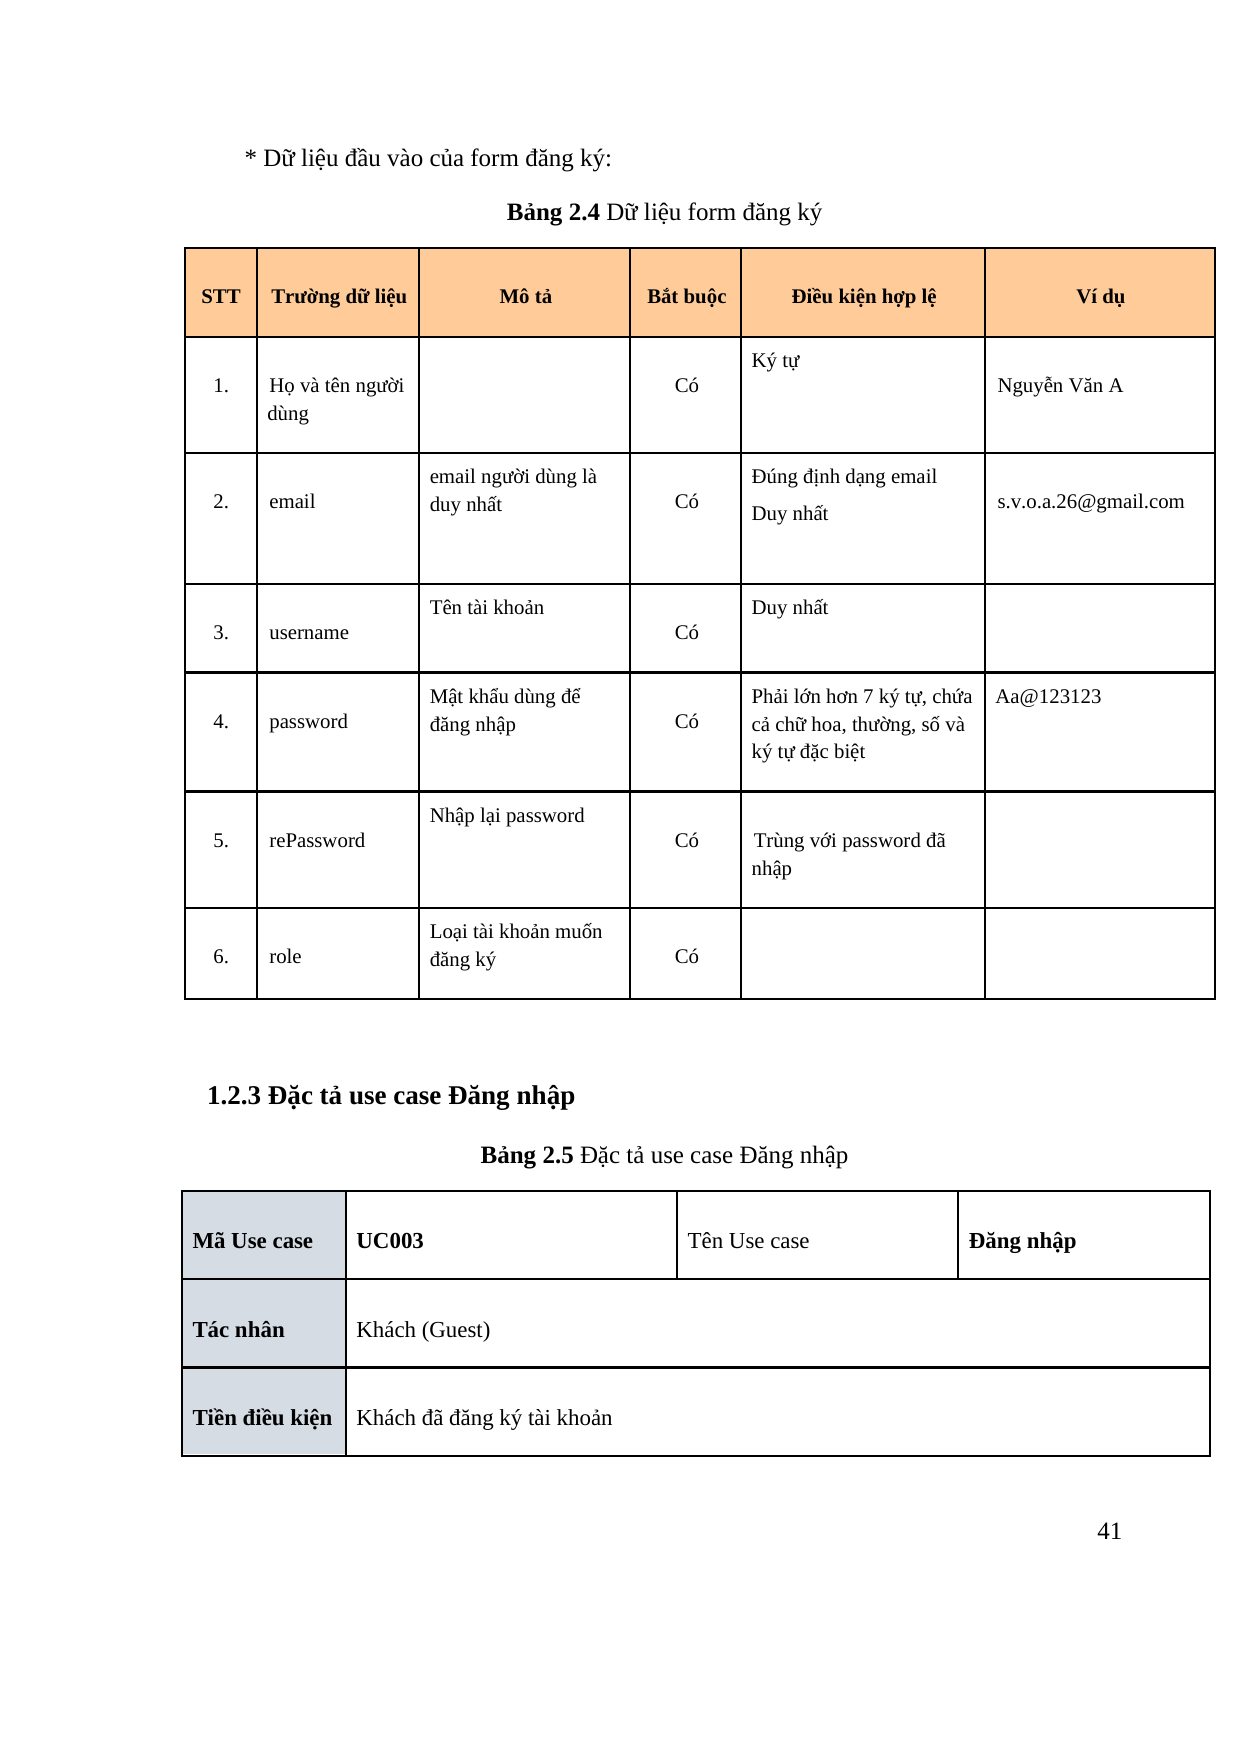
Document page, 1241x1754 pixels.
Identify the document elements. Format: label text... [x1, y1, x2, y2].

table_cell Có [631, 585, 740, 671]
table_cell Tác nhân [183, 1280, 345, 1366]
table_cell 3. [186, 585, 256, 671]
table_cell Có [631, 793, 740, 907]
table_cell Trùng với password đã nhập [742, 793, 984, 907]
table_cell rePassword [258, 793, 418, 907]
table_cell Họ và tên người dùng [258, 338, 418, 452]
text * Dữ liệu đầu vào của form đăng ký: [207, 143, 1122, 172]
table_header Mô tả [420, 249, 629, 336]
table_cell 1. [186, 338, 256, 452]
table_cell Có [631, 338, 740, 452]
table_cell Khách (Guest) [347, 1280, 1209, 1366]
table_cell 2. [186, 454, 256, 583]
table_cell email người dùng là duy nhất [420, 454, 629, 583]
table_cell [986, 793, 1214, 907]
table_cell Có [631, 454, 740, 583]
table_cell [986, 585, 1214, 671]
table_header Trường dữ liệu [258, 249, 418, 336]
table_header STT [186, 249, 256, 336]
table_header Điều kiện hợp lệ [742, 249, 984, 336]
table_cell Có [631, 674, 740, 790]
table_cell [420, 338, 629, 452]
table_cell username [258, 585, 418, 671]
table_cell 6. [186, 909, 256, 998]
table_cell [347, 1369, 1209, 1454]
table_cell Ký tự [742, 338, 984, 452]
table_cell Đúng định dạng email Duy nhất [742, 454, 984, 583]
table_header Đăng nhập [959, 1192, 1209, 1278]
table_cell role [258, 909, 418, 998]
table_cell Mật khẩu dùng để đăng nhập [420, 674, 629, 790]
table_header UC003 [347, 1192, 676, 1278]
subtitle Đặc tả use case Đăng nhập [207, 1079, 1122, 1110]
table_cell Tên tài khoản [420, 585, 629, 671]
table_cell [986, 909, 1214, 998]
table_header Ví dụ [986, 249, 1214, 336]
table_cell Phải lớn hơn 7 ký tự, chứa cả chữ hoa, thường, số và ký tự đặc biệt [742, 674, 984, 790]
table_cell email [258, 454, 418, 583]
table_cell Nhập lại password [420, 793, 629, 907]
table_cell Loại tài khoản muốn đăng ký [420, 909, 629, 998]
text Bảng 2.5 Đặc tả use case Đăng nhập [207, 1140, 1122, 1169]
table_cell password [258, 674, 418, 790]
table_cell Có [631, 909, 740, 998]
text Bảng 2.4 Dữ liệu form đăng ký [207, 197, 1122, 226]
table_cell 5. [186, 793, 256, 907]
table_cell s.v.o.a.26@gmail.com [986, 454, 1214, 583]
table_header Mã Use case [183, 1192, 345, 1278]
table_cell Aa@123123 [986, 674, 1214, 790]
table_cell [742, 909, 984, 998]
table_cell Nguyễn Văn A [986, 338, 1214, 452]
table_header Bắt buộc [631, 249, 740, 336]
table_header Tên Use case [678, 1192, 957, 1278]
table_cell Duy nhất [742, 585, 984, 671]
table_cell Tiền điều kiện [183, 1369, 345, 1454]
table_cell 4. [186, 674, 256, 790]
